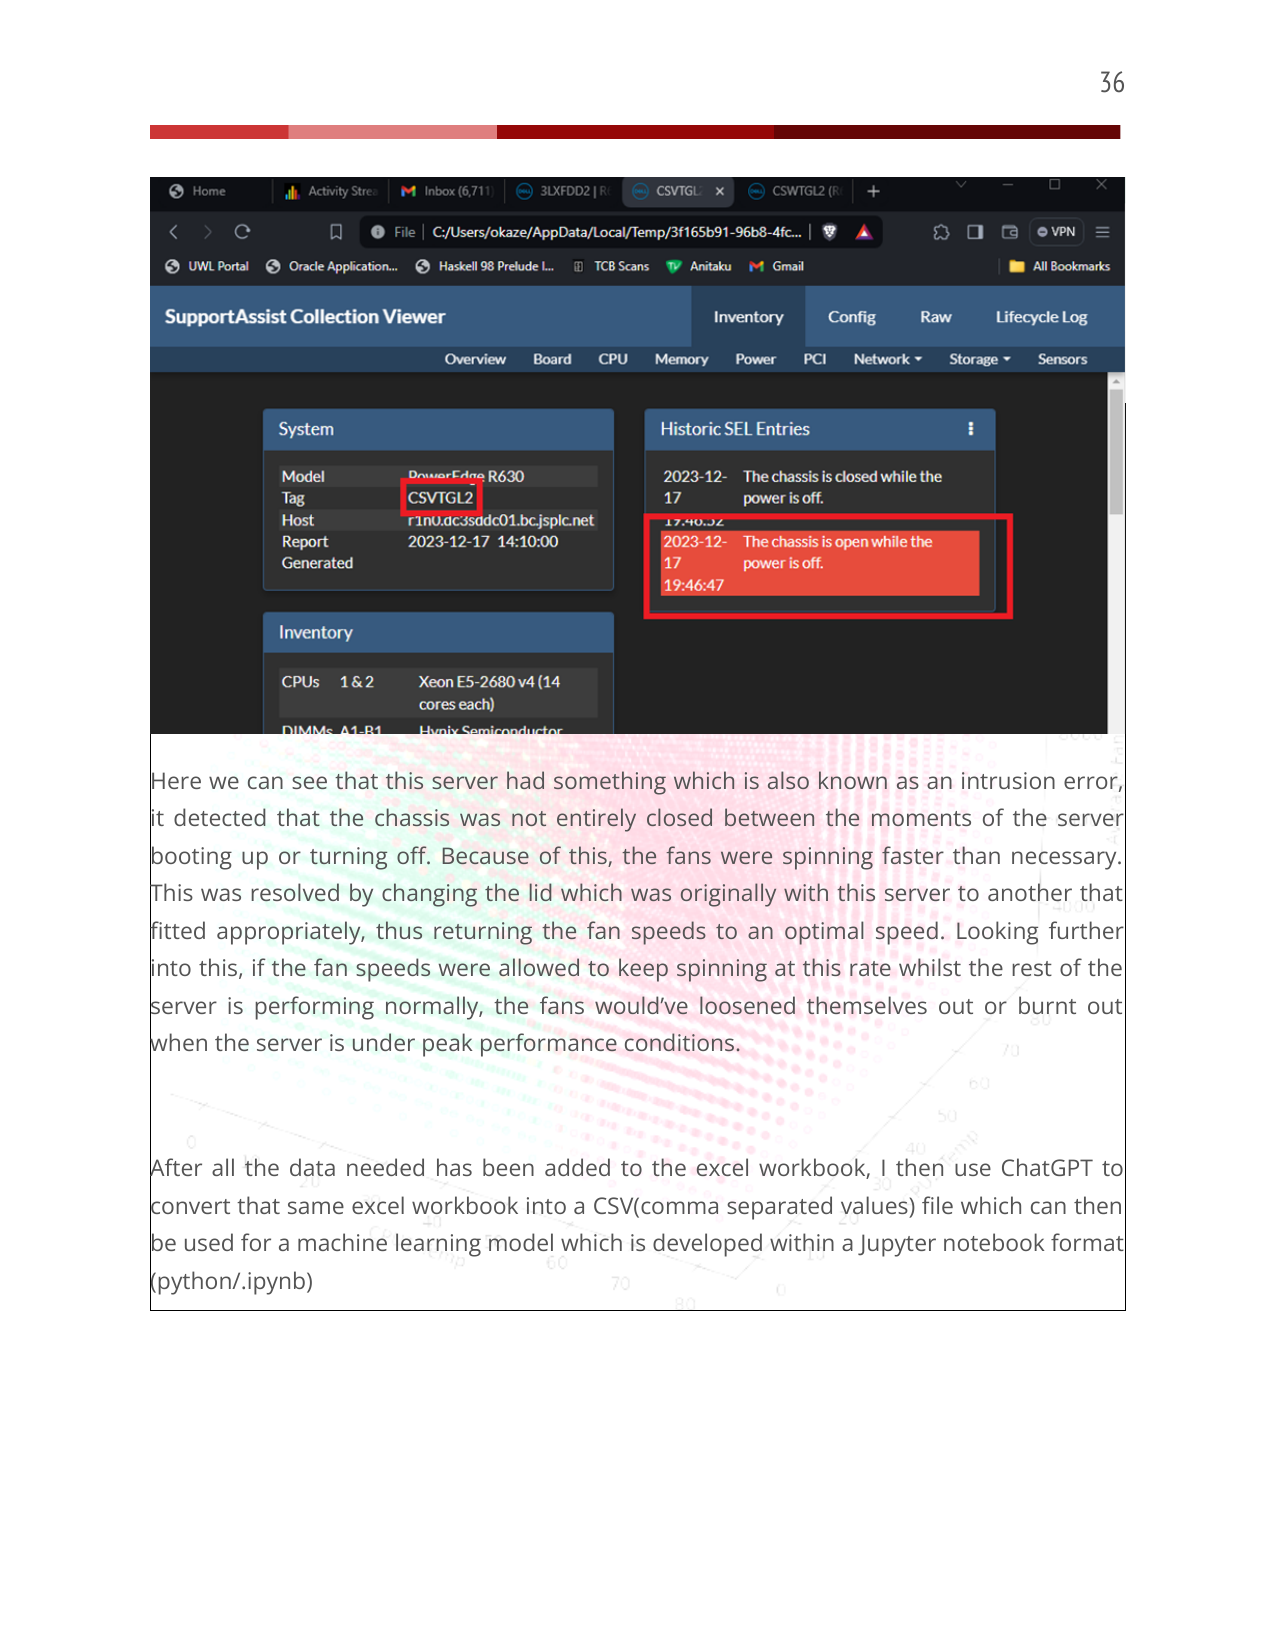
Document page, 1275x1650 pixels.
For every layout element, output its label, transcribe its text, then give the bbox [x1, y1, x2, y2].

text Here we can see that this server had something which is also known as an intrusion error, it detected that the chassis was not entirely closed between the moments of the server booting up or turning off. Because of this, the fans were spinning faster than necessary. This was resolved by changing the lid which was originally with this server to another that fitted appropriately, thus returning the fan speeds to an optimal speed. Looking further into this, if the fan speeds were allowed to keep spinning at this rate whilst the rest of the server is performing normally, the fans would’ve loosened themselves out or burnt out when the server is under peak performance conditions. [150, 765, 1125, 1058]
picture [150, 177, 1125, 734]
text After all the data needed has been added to the excel workbook, I then use ChatGPT to convert that same excel workbook into a CSV(comma separated values) file which can then be used for a machine learning model which is developed within a Jupyter notebook format (python/.ipynb) [150, 1152, 1125, 1296]
picture [150, 125, 1121, 139]
